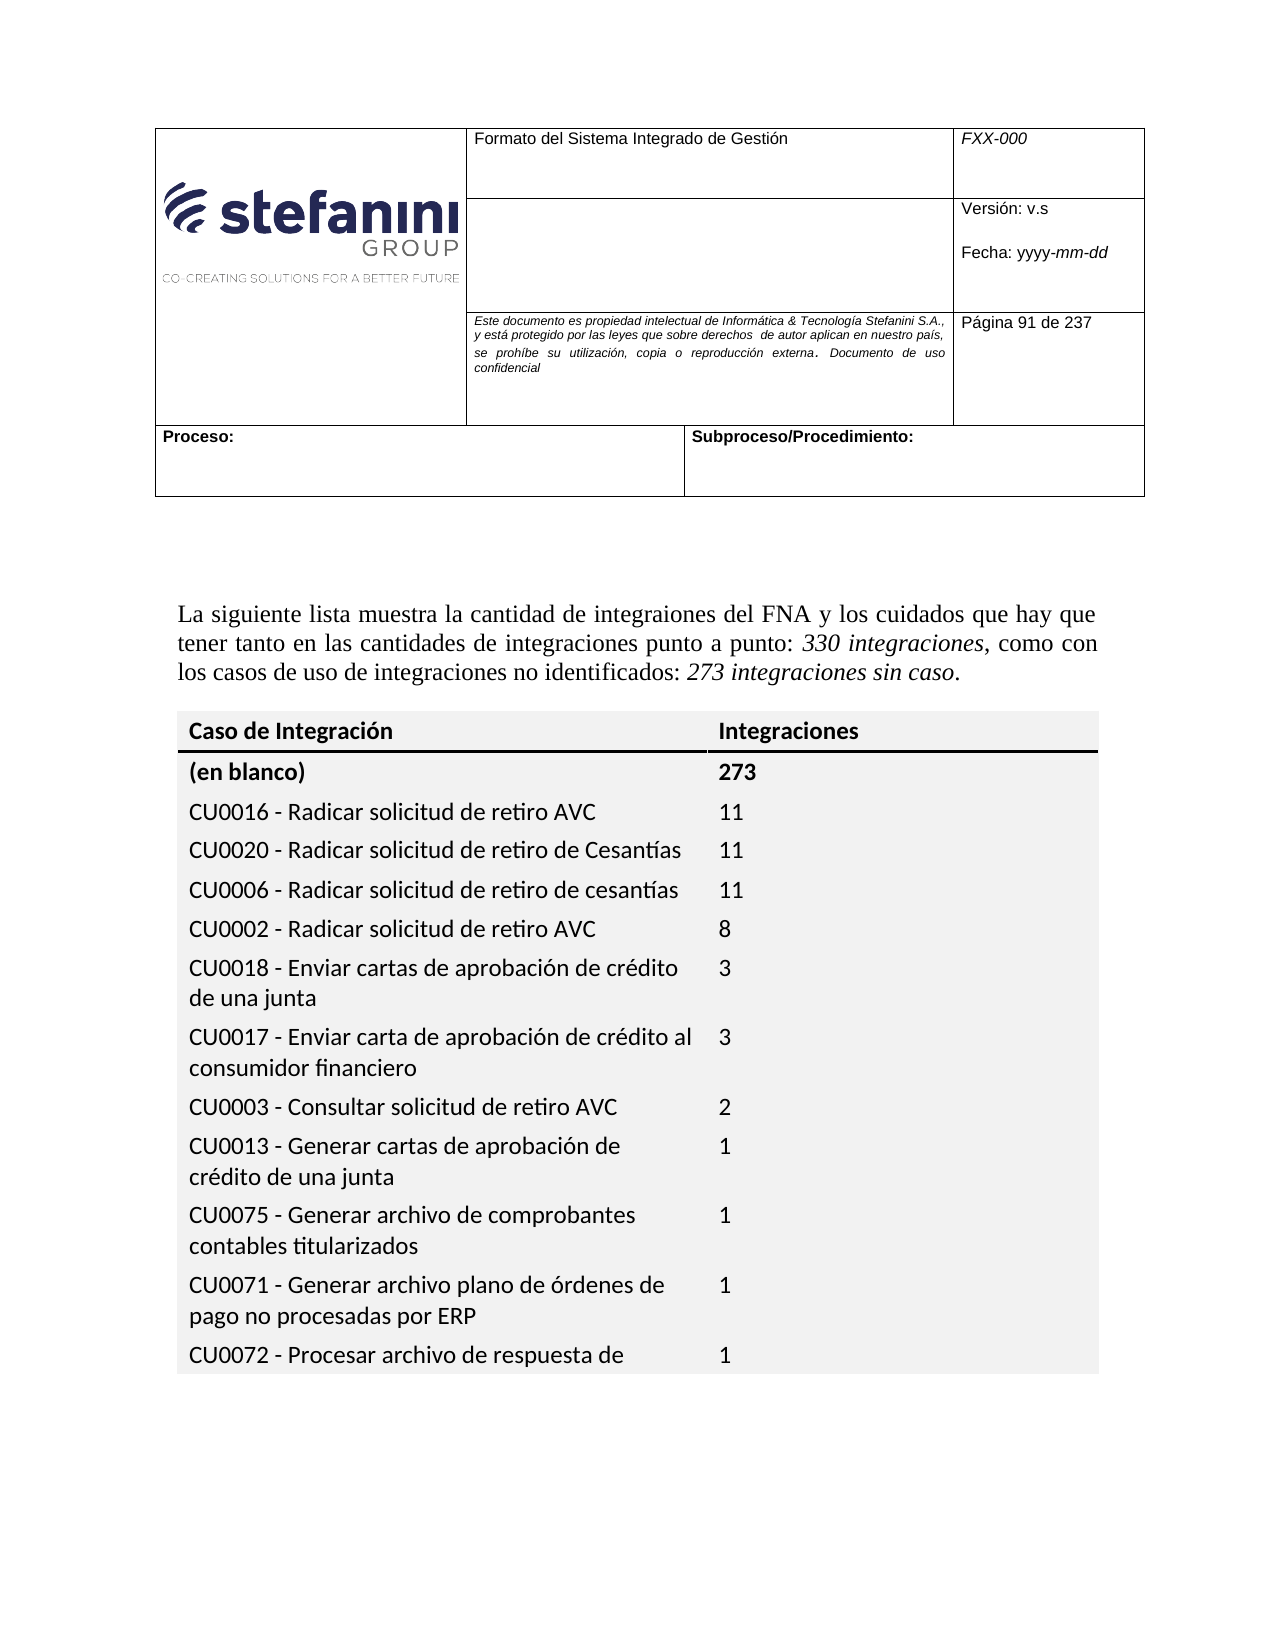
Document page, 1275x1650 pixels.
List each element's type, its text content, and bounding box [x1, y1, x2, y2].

table_cell CU0075 - Generar archivo de comprobantes contables titularizados [178, 1196, 707, 1264]
table_cell 11 [708, 831, 1098, 869]
table_cell CU0020 - Radicar solicitud de retiro de Cesantías [178, 831, 707, 869]
table_cell 273 [708, 753, 1098, 791]
table_cell 3 [708, 948, 1098, 1017]
table_cell 1 [708, 1196, 1098, 1264]
table_cell 1 [708, 1266, 1098, 1334]
table_cell CU0006 - Radicar solicitud de retiro de cesantías [178, 870, 707, 908]
table_cell CU0016 - Radicar solicitud de retiro AVC [178, 792, 707, 830]
table_cell CU0002 - Radicar solicitud de retiro AVC [178, 909, 707, 947]
table_cell 2 [708, 1087, 1098, 1125]
table_cell CU0017 - Enviar carta de aprobación de crédito al consumidor financiero [178, 1018, 707, 1086]
table_cell CU0013 - Generar cartas de aprobación de crédito de una junta [178, 1126, 707, 1195]
text La siguiente lista muestra la cantidad de integraiones del FNA y los cuidados que hay que tener tanto en las cantidades de integraciones punto a punto: 330 integraciones, como con los casos de uso de integraciones no identificados: 273 integraciones sin caso. [177, 599, 1098, 686]
table_cell 3 [708, 1018, 1098, 1086]
table_cell 1 [708, 1126, 1098, 1195]
table_cell CU0018 - Enviar cartas de aprobación de crédito de una junta [178, 948, 707, 1017]
table_cell 8 [708, 909, 1098, 947]
table_cell 11 [708, 870, 1098, 908]
table_cell 1 [708, 1335, 1098, 1373]
table_cell CU0003 - Consultar solicitud de retiro AVC [178, 1087, 707, 1125]
table_cell 11 [708, 792, 1098, 830]
table_cell CU0072 - Procesar archivo de respuesta de órdenes pago por contingencia ERP [178, 1335, 707, 1373]
picture [162, 182, 460, 286]
table_cell CU0071 - Generar archivo plano de órdenes de pago no procesadas por ERP [178, 1266, 707, 1334]
table_cell (en blanco) [178, 753, 707, 791]
table_header Caso de Integración [178, 712, 707, 750]
table_header Integraciones [708, 712, 1098, 750]
